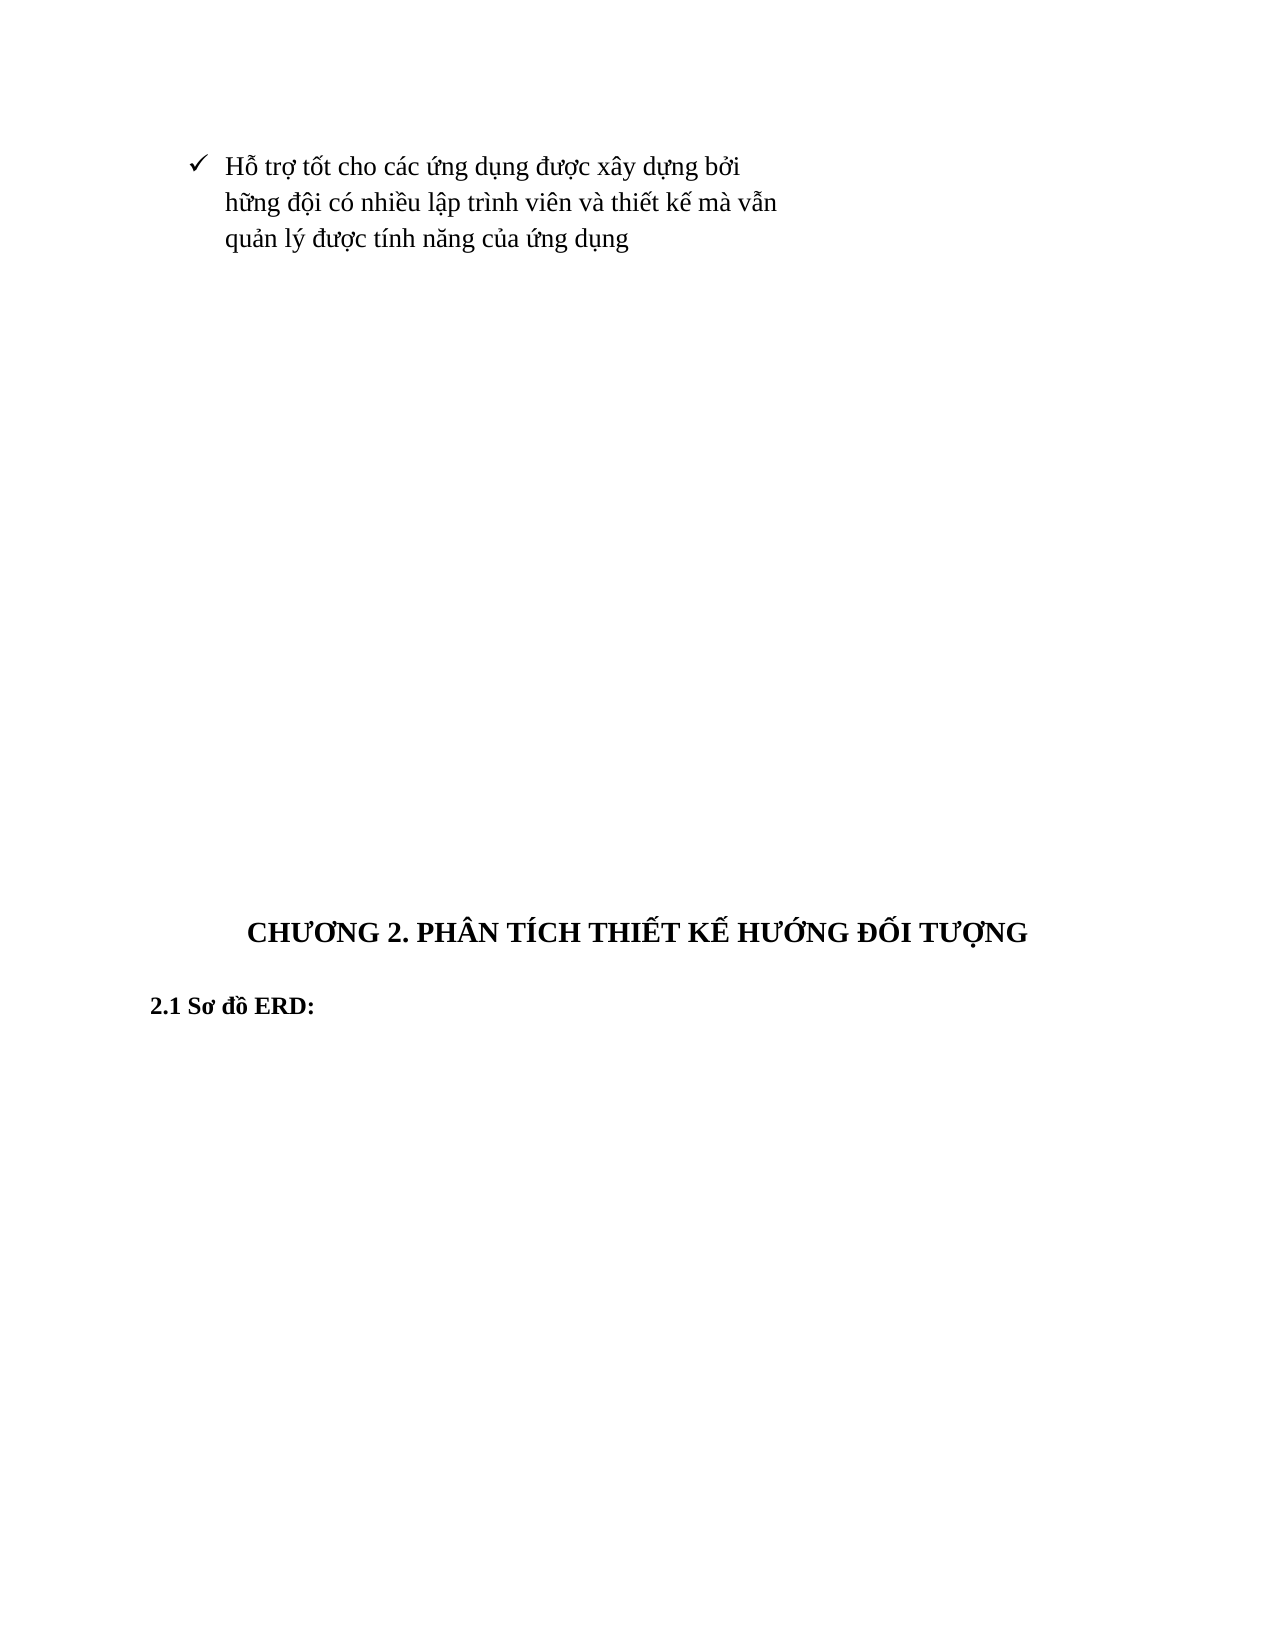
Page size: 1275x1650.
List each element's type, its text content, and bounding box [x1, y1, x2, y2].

list Hỗ trợ tốt cho các ứng dụng được xây dựng bởi [187, 150, 1125, 181]
subtitle CHƯƠNG 2. PHÂN TÍCH THIẾT KẾ HƯỚNG ĐỐI TƯỢNG [150, 915, 1125, 948]
text quản lý được tính năng của ứng dụng [150, 222, 1125, 253]
text hững đội có nhiều lập trình viên và thiết kế mà vẫn [150, 186, 1125, 217]
subtitle 2.1 Sơ đồ ERD: [150, 991, 1125, 1019]
